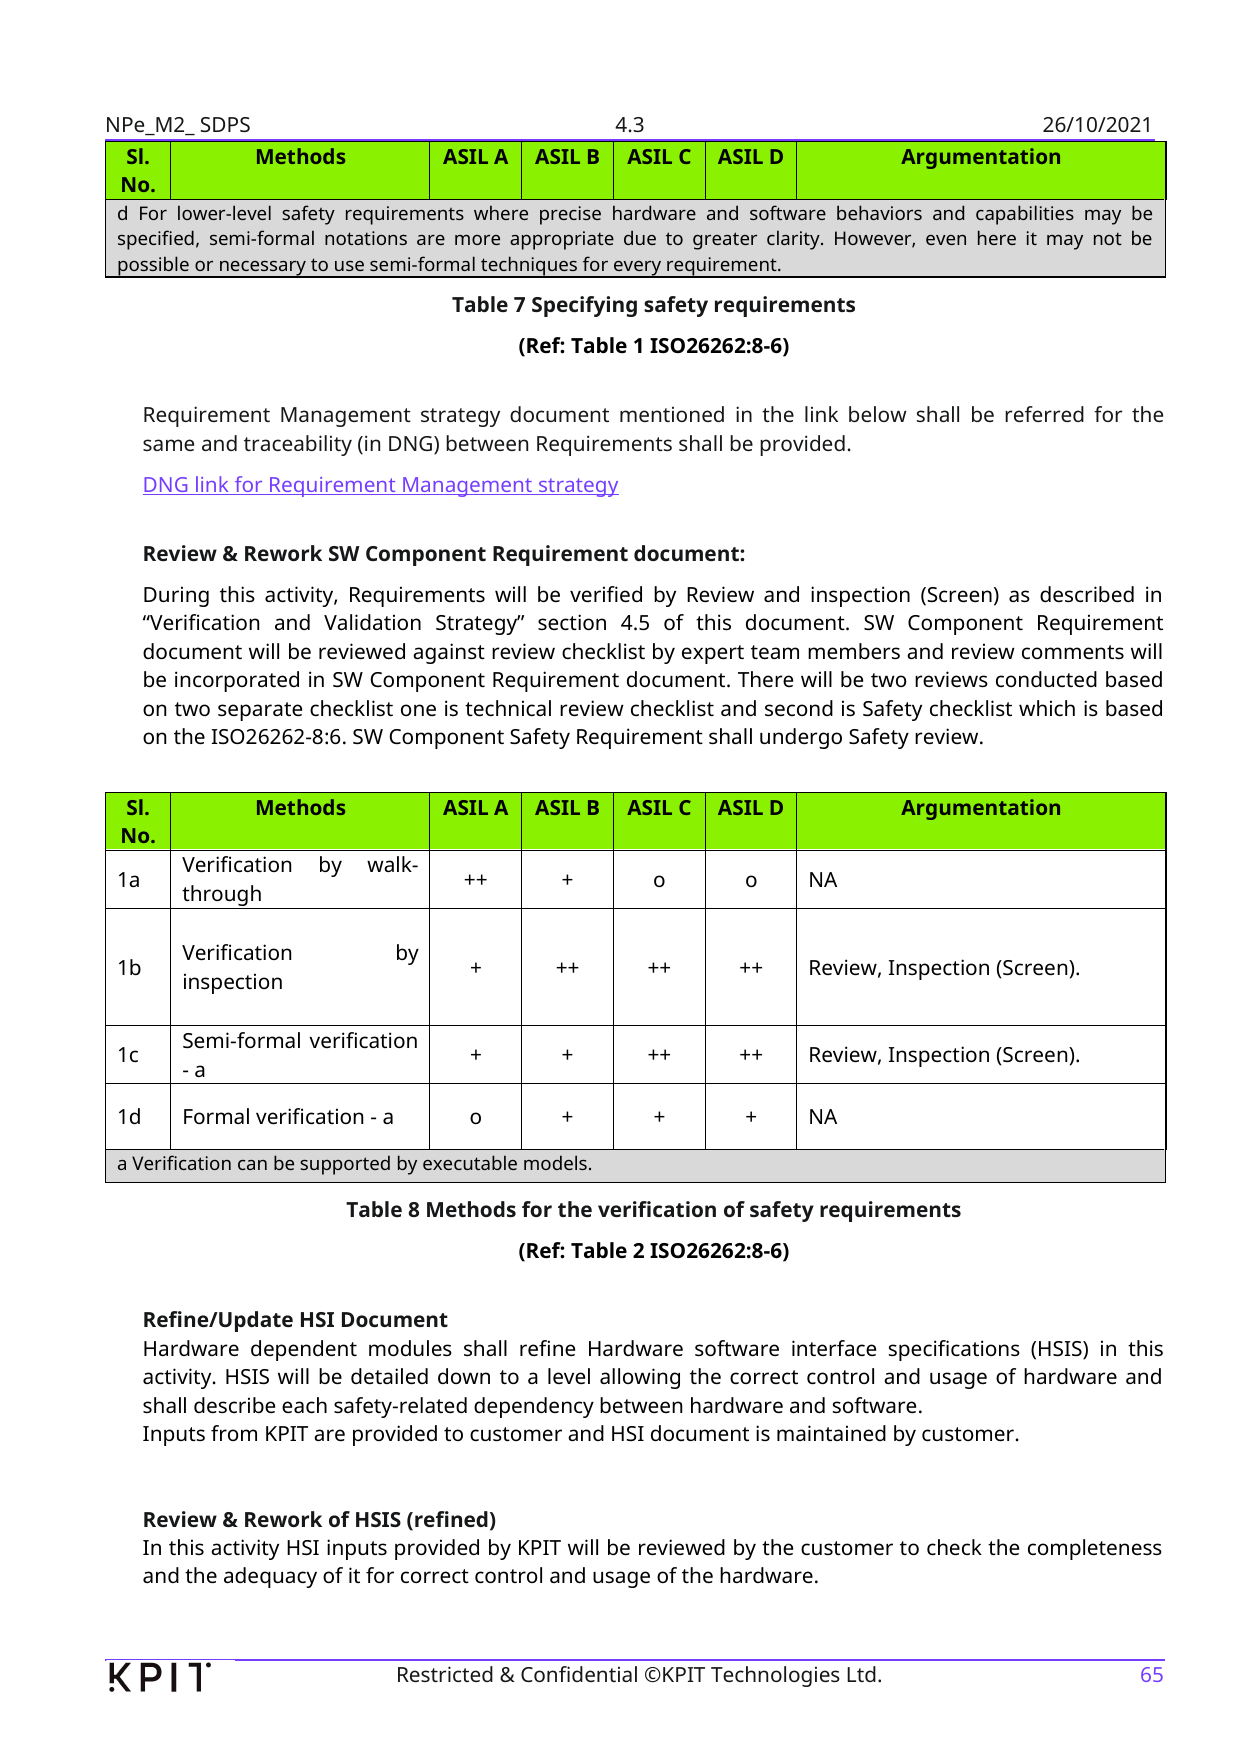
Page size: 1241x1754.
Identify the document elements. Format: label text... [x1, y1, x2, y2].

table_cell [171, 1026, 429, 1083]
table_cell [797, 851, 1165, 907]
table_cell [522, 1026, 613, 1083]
text Refine/Update HSI Document [142, 1306, 1165, 1334]
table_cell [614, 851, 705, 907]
text Table 8 Methods for the verification of safety requirements [142, 1195, 1165, 1224]
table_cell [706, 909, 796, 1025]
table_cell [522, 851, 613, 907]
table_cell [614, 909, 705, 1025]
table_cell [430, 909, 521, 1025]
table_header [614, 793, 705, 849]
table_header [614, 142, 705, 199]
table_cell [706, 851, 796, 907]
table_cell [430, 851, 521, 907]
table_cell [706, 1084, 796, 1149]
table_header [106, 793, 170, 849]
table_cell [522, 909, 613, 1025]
picture [106, 1660, 235, 1697]
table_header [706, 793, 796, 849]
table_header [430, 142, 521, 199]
list Review & Rework SW Component Requirement document: [142, 539, 1165, 567]
text Table 7 Specifying safety requirements [142, 290, 1165, 318]
text Review & Rework of HSIS (refined) [142, 1505, 1165, 1533]
text DNG link for Requirement Management strategy [142, 470, 1165, 498]
text (Ref: Table 2 ISO26262:8-6) [142, 1236, 1165, 1265]
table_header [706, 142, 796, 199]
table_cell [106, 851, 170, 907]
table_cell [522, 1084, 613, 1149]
text Inputs from KPIT are provided to customer and HSI document is maintained by customer. [142, 1419, 1165, 1448]
text (Ref: Table 1 ISO26262:8-6) [142, 331, 1165, 359]
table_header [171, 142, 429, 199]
text During this activity, Requirements will be verified by Review and inspection (Screen) as described in “Verification and Validation Strategy” section 4.5 of this document. SW Component Requirement document will be reviewed against review checklist by expert team members and review comments will be incorporated in SW Component Requirement document. There will be two reviews conducted based on two separate checklist one is technical review checklist and second is Safety checklist which is based on the ISO26262-8:6. SW Component Safety Requirement shall undergo Safety review. [142, 580, 1165, 751]
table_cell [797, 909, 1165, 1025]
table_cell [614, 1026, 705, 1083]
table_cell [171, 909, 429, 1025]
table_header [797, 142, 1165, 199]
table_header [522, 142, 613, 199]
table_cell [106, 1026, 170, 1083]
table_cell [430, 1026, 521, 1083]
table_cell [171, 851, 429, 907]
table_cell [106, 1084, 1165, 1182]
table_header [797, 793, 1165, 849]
text Hardware dependent modules shall refine Hardware software interface specifications (HSIS) in this activity. HSIS will be detailed down to a level allowing the correct control and usage of hardware and shall describe each safety-related dependency between hardware and software. [142, 1334, 1165, 1419]
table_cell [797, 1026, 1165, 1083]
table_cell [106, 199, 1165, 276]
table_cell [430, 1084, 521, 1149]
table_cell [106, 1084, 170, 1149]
text In this activity HSI inputs provided by KPIT will be reviewed by the customer to check the completeness and the adequacy of it for correct control and usage of the hardware. [142, 1533, 1165, 1590]
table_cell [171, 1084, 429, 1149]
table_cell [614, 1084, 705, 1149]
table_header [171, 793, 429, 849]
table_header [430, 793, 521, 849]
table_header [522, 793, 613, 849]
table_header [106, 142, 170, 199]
text Requirement Management strategy document mentioned in the link below shall be referred for the same and traceability (in DNG) between Requirements shall be provided. [142, 400, 1165, 457]
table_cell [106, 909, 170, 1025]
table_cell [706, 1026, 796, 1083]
